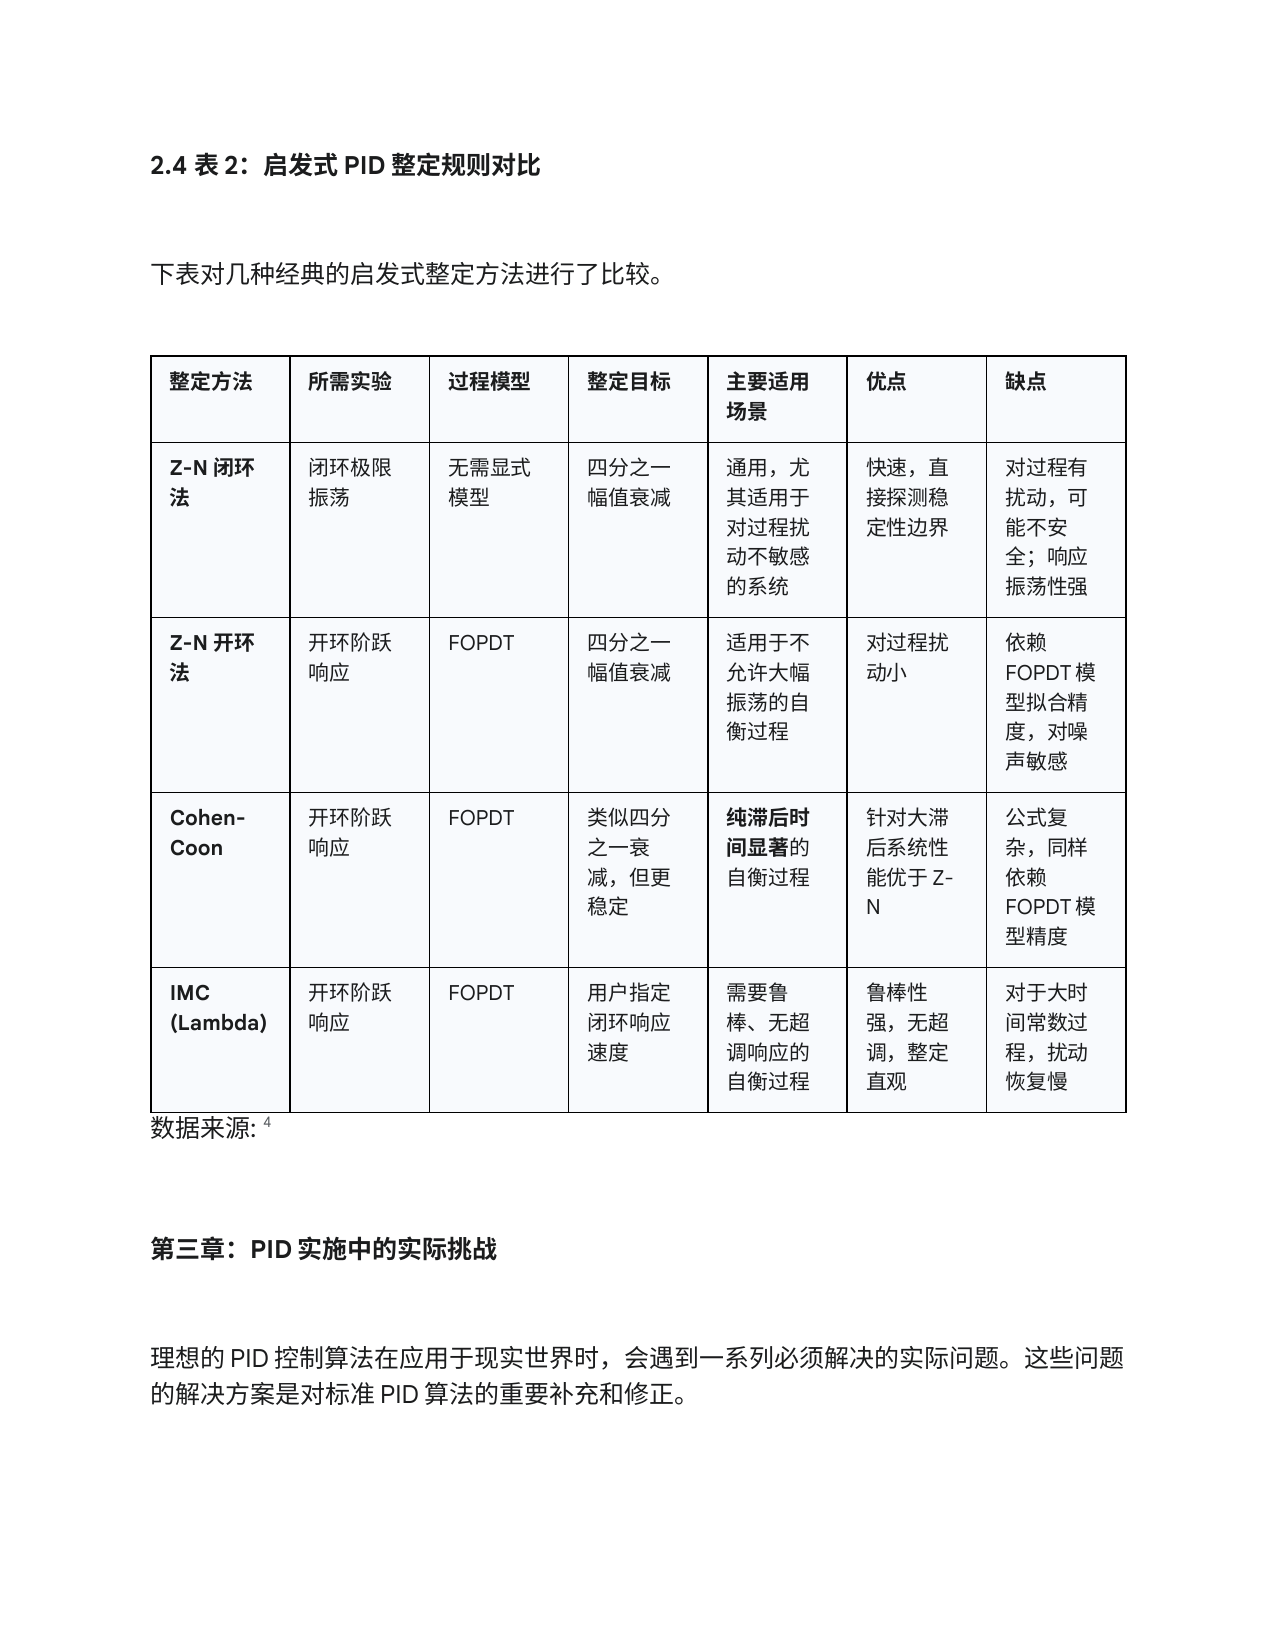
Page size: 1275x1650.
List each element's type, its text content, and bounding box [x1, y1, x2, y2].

table_cell 闭环极限振荡 [291, 443, 429, 616]
table_cell Z-N 闭环法 [152, 443, 289, 616]
table_cell 快速，直接探测稳定性边界 [848, 443, 986, 616]
table_cell 需要鲁棒、无超调响应的自衡过程 [709, 968, 846, 1112]
table_header 优点 [848, 357, 986, 441]
table_cell 开环阶跃响应 [291, 618, 429, 791]
table_cell 对过程有扰动，可能不安全；响应振荡性强 [987, 443, 1125, 616]
table_header 所需实验 [291, 357, 429, 441]
table_cell 开环阶跃响应 [291, 793, 429, 966]
table_cell 无需显式模型 [430, 443, 568, 616]
table_cell 对于大时间常数过程，扰动恢复慢 [987, 968, 1125, 1112]
table_cell 依赖FOPDT模型拟合精度，对噪声敏感 [987, 618, 1125, 791]
table_cell 用户指定闭环响应速度 [569, 968, 707, 1112]
table_cell 针对大滞后系统性能优于Z-N [848, 793, 986, 966]
subtitle 第三章：PID实施中的实际挑战 [150, 1235, 1125, 1266]
table_cell IMC (Lambda) [152, 968, 289, 1112]
table_cell 类似四分之一衰减，但更稳定 [569, 793, 707, 966]
table_cell FOPDT [430, 618, 568, 791]
table_cell FOPDT [430, 968, 568, 1112]
text 理想的PID控制算法在应用于现实世界时，会遇到一系列必须解决的实际问题。这些问题的解决方案是对标准PID算法的重要补充和修正。 [150, 1344, 1125, 1411]
table_cell 对过程扰动小 [848, 618, 986, 791]
table_header 主要适用场景 [709, 357, 846, 441]
table_cell Z-N 开环法 [152, 618, 289, 791]
text 下表对几种经典的启发式整定方法进行了比较。 [150, 259, 1125, 290]
table_cell 纯滞后时间显著的自衡过程 [709, 793, 846, 966]
table_cell 四分之一幅值衰减 [569, 618, 707, 791]
table_cell 开环阶跃响应 [291, 968, 429, 1112]
table_header 缺点 [987, 357, 1125, 441]
table_cell Cohen-Coon [152, 793, 289, 966]
table_header 整定方法 [152, 357, 289, 441]
table_cell 通用，尤其适用于对过程扰动不敏感的系统 [709, 443, 846, 616]
table_cell 鲁棒性强，无超调，整定直观 [848, 968, 986, 1112]
table_cell 四分之一幅值衰减 [569, 443, 707, 616]
subtitle 2.4 表2：启发式PID整定规则对比 [150, 150, 1125, 181]
table_cell 公式复杂，同样依赖FOPDT模型精度 [987, 793, 1125, 966]
table_header 过程模型 [430, 357, 568, 441]
text 数据来源: 4 [150, 1113, 1125, 1144]
table_cell 适用于不允许大幅振荡的自衡过程 [709, 618, 846, 791]
table_cell FOPDT [430, 793, 568, 966]
table_header 整定目标 [569, 357, 707, 441]
